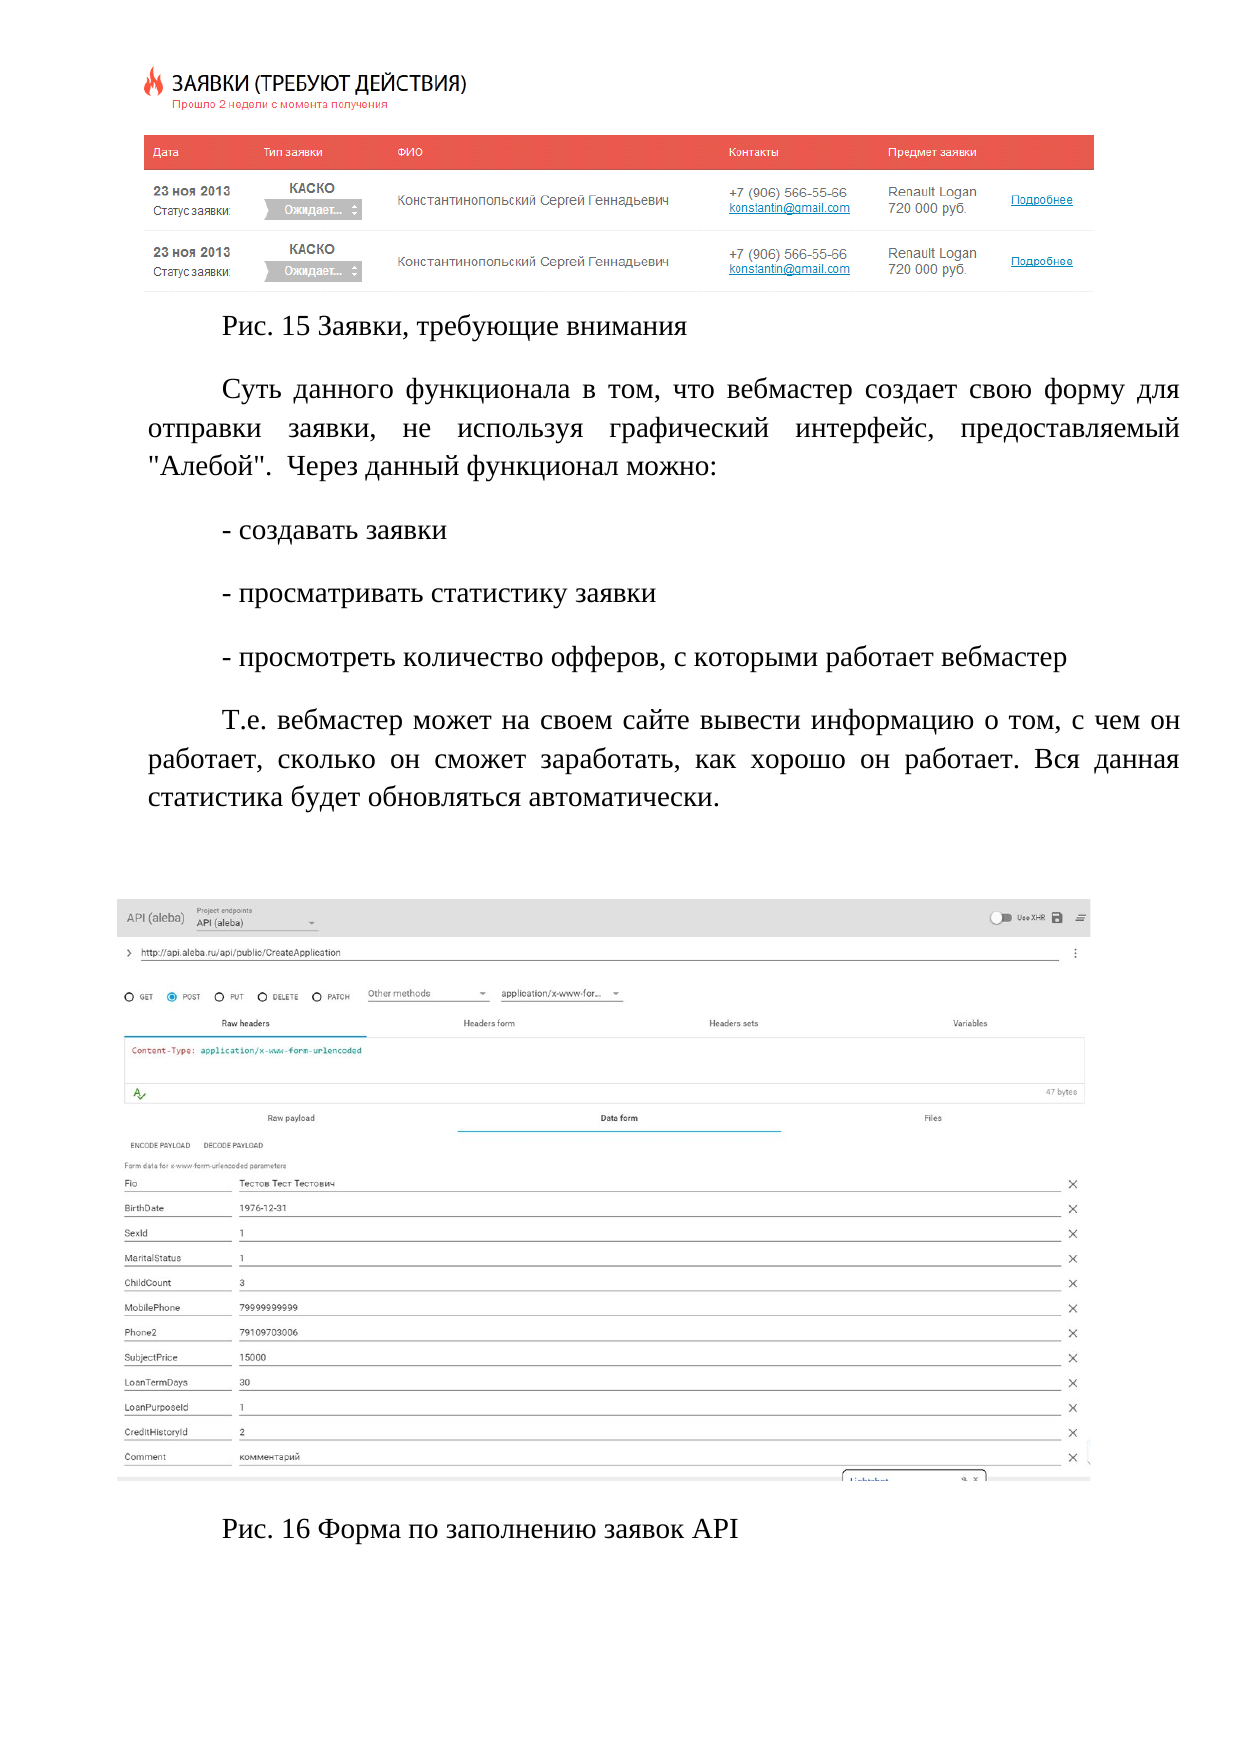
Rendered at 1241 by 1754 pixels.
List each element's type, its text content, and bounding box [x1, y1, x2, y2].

picture [117, 899, 1091, 1481]
text - просматривать статистику заявки [148, 575, 1181, 609]
text Суть данного функционала в том, что вебмастер создает свою форму для отправки заявки, не используя графический интерфейс, предоставляемый "Алебой". Через данный функционал можно: [148, 371, 1181, 482]
text Т.е. вебмастер может на своем сайте вывести информацию о том, с чем он работает, сколько он сможет заработать, как хорошо он работает. Вся данная статистика будет обновляться автоматически. [148, 702, 1181, 813]
text - просмотреть количество офферов, с которыми работает вебмастер [148, 639, 1181, 672]
text - создавать заявки [148, 512, 1181, 545]
picture [135, 60, 1096, 308]
